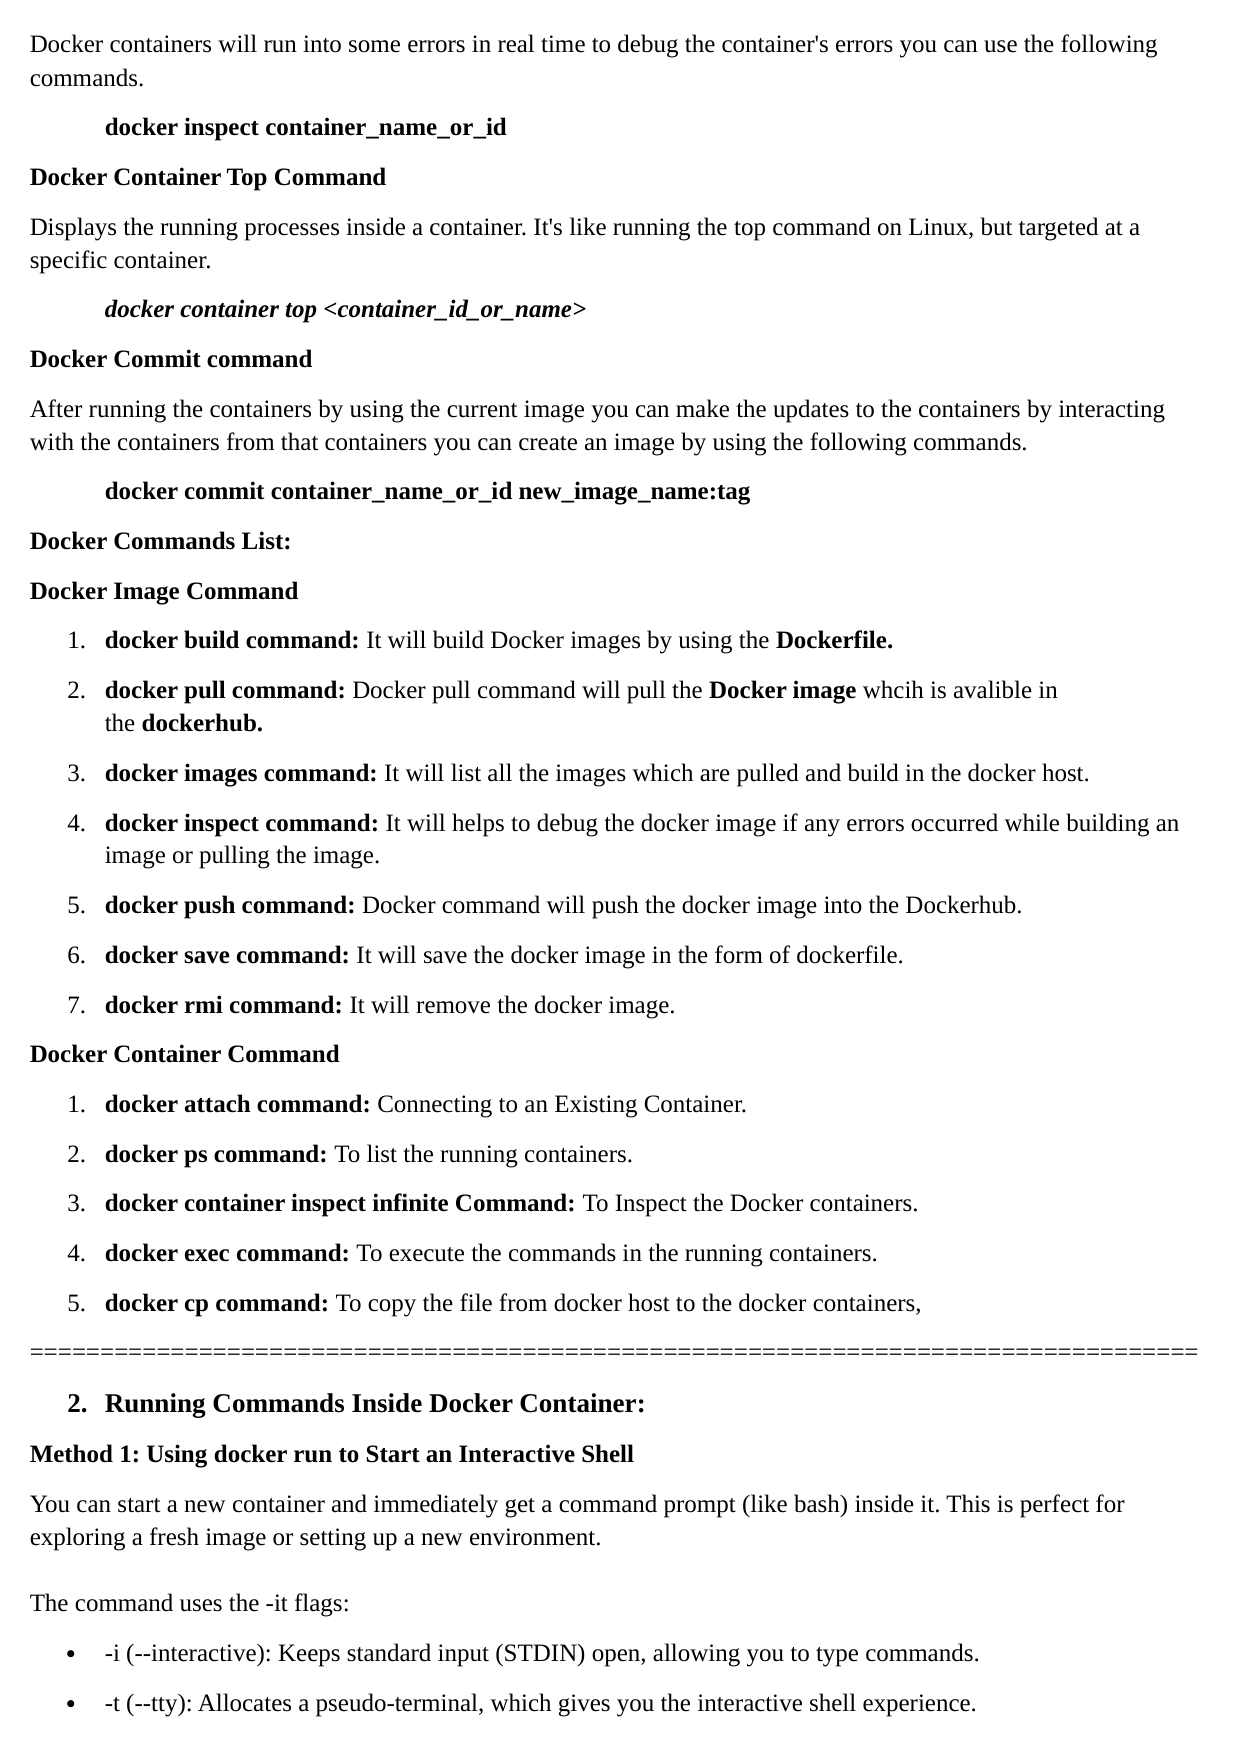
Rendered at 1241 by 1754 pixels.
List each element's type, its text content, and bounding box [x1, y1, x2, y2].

list docker exec command: To execute the commands in the running containers. [67, 1238, 1211, 1267]
text docker inspect container_name_or_id [29, 112, 1211, 141]
text Method 1: Using docker run to Start an Interactive Shell [29, 1439, 1211, 1468]
text =================================================================================== [29, 1337, 1211, 1366]
list docker build command: It will build Docker images by using the Dockerfile. [67, 626, 1211, 654]
text Displays the running processes inside a container. It's like running the top command on Linux, but targeted at a specific container. [29, 212, 1211, 273]
text Docker Commands List: [29, 526, 1211, 555]
list docker pull command: Docker pull command will pull the Docker image whcih is avalible in the dockerhub. [67, 675, 1211, 737]
text Docker Container Command [29, 1039, 1211, 1068]
list docker ps command: To list the running containers. [67, 1139, 1211, 1167]
text docker commit container_name_or_id new_image_name:tag [29, 476, 1211, 505]
list docker push command: Docker command will push the docker image into the Dockerhub. [67, 890, 1211, 919]
text Docker Container Top Command [29, 162, 1211, 191]
list docker container inspect infinite Command: To Inspect the Docker containers. [67, 1188, 1211, 1217]
list Running Commands Inside Docker Container: [67, 1387, 1211, 1418]
list docker images command: It will list all the images which are pulled and build in the docker host. [67, 758, 1211, 787]
text Docker Commit command [29, 344, 1211, 373]
list -i (--interactive): Keeps standard input (STDIN) open, allowing you to type commands. [67, 1638, 1211, 1667]
text Docker containers will run into some errors in real time to debug the container's errors you can use the following commands. [29, 29, 1211, 91]
list docker attach command: Connecting to an Existing Container. [67, 1089, 1211, 1118]
text After running the containers by using the current image you can make the updates to the containers by interacting with the containers from that containers you can create an image by using the following commands. [29, 394, 1211, 456]
text docker container top <container_id_or_name> [29, 294, 1211, 323]
text Docker Image Command [29, 576, 1211, 604]
list docker rmi command: It will remove the docker image. [67, 990, 1211, 1018]
list docker inspect command: It will helps to debug the docker image if any errors occurred while building an image or pulling the image. [67, 808, 1211, 869]
list docker cp command: To copy the file from docker host to the docker containers, [67, 1288, 1211, 1317]
text You can start a new container and immediately get a command prompt (like bash) inside it. This is perfect for exploring a fresh image or setting up a new environment. The command uses the -it flags: [29, 1489, 1211, 1617]
list -t (--tty): Allocates a pseudo-terminal, which gives you the interactive shell experience. [67, 1688, 1211, 1716]
list docker save command: It will save the docker image in the form of dockerfile. [67, 940, 1211, 969]
